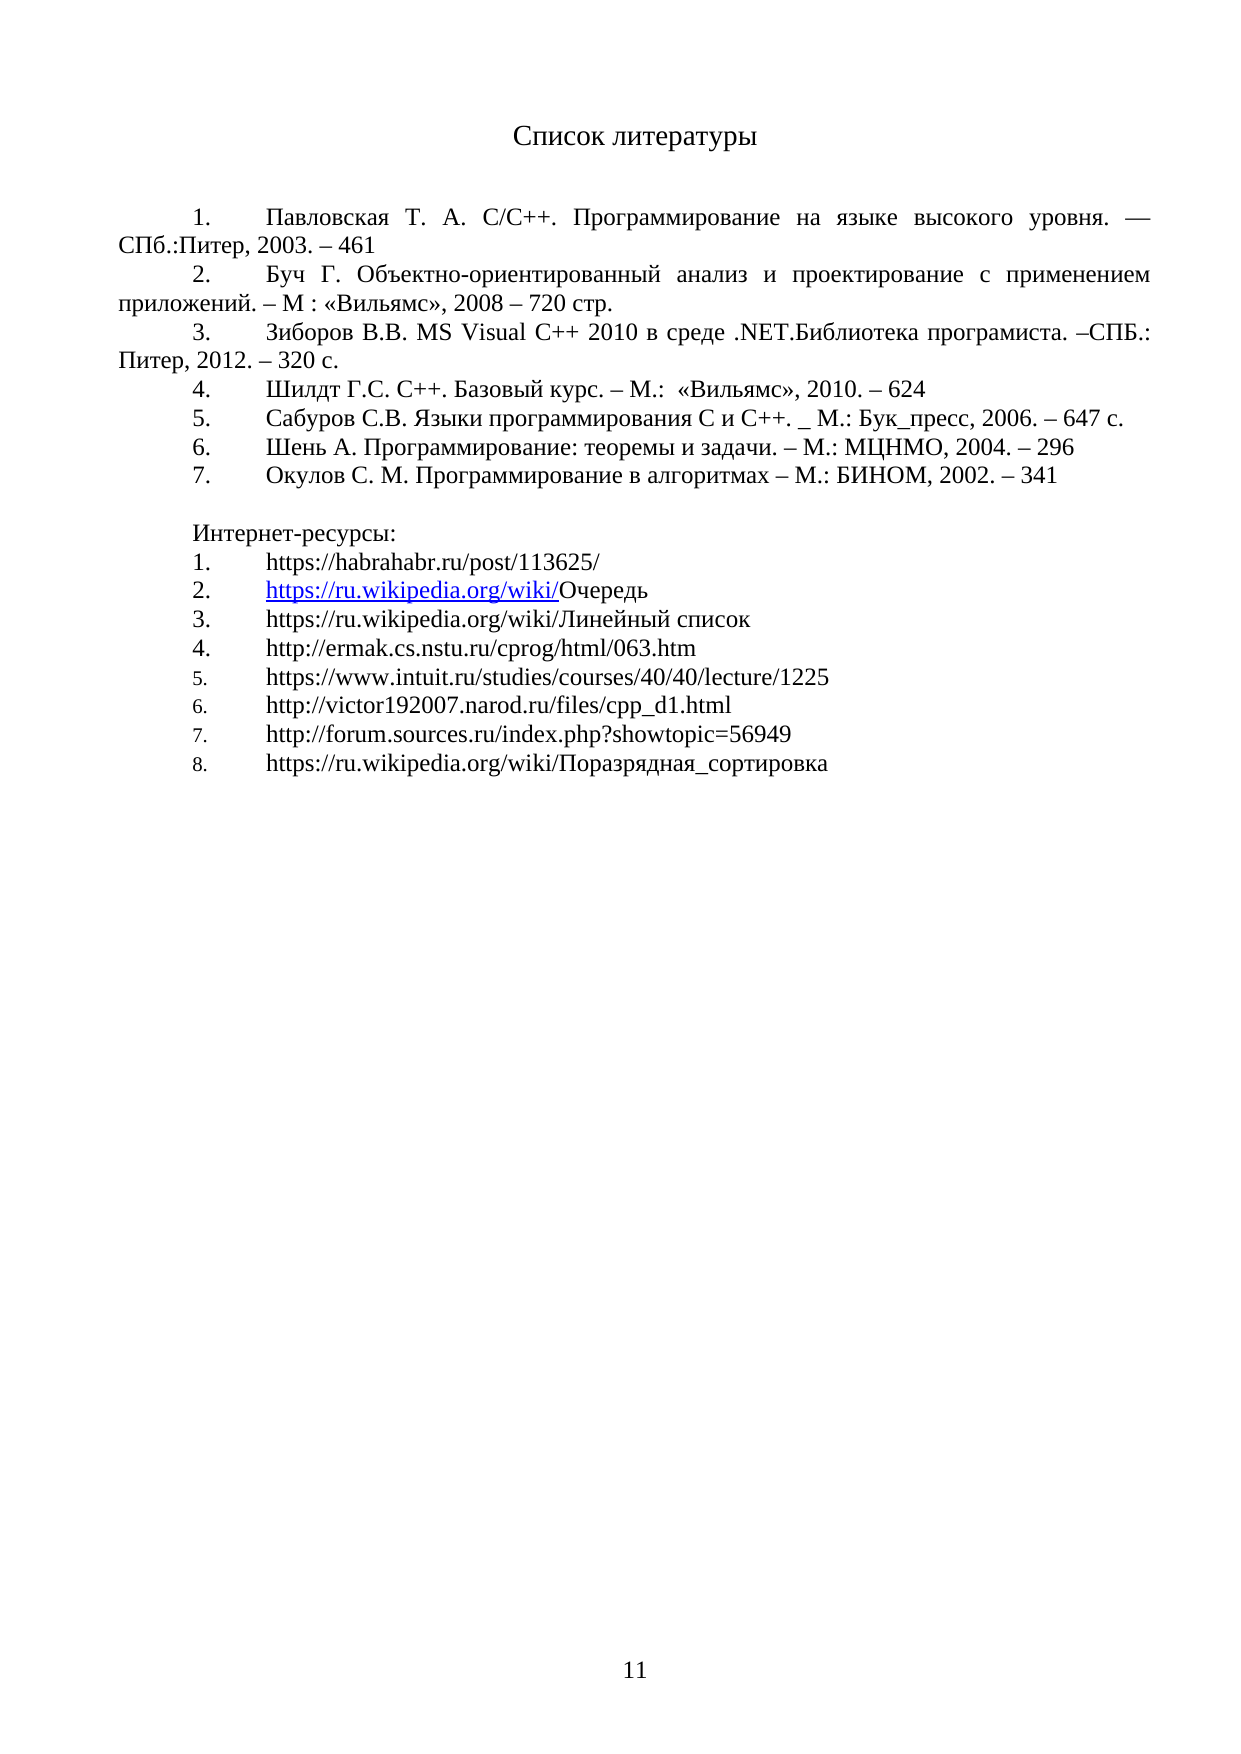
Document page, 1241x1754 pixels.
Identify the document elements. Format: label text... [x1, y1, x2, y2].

list Шилдт Г.С. С++. Базовый курс. – М.: «Вильямс», 2010. – 624 [118, 374, 1152, 403]
list Буч Г. Объектно-ориентированный анализ и проектирование с применением приложений. – М : «Вильямс», 2008 – 720 стр. [118, 259, 1152, 317]
text Список литературы [118, 118, 1152, 152]
list Павловская Т. А. C/C++. Программирование на языке высокого уровня. — СПб.:Питер, 2003. – 461 [118, 202, 1152, 259]
list https://ru.wikipedia.org/wiki/Линейный список [192, 604, 1152, 633]
list http://victor192007.narod.ru/files/cpp_d1.html [192, 690, 1152, 719]
list http://ermak.cs.nstu.ru/cprog/html/063.htm [192, 633, 1152, 662]
list Сабуров С.В. Языки программирования C и C++. _ М.: Бук_пресс, 2006. – 647 с. [118, 403, 1152, 432]
list https://www.intuit.ru/studies/courses/40/40/lecture/1225 [192, 662, 1152, 690]
list https://ru.wikipedia.org/wiki/Поразрядная_сортировка [192, 748, 1152, 777]
list Зиборов В.В. MS Visual C++ 2010 в среде .NET.Библиотека програмиста. –СПБ.: Питер, 2012. – 320 с. [118, 317, 1152, 374]
list Окулов С. М. Программирование в алгоритмах – М.: БИНОМ, 2002. – 341 [118, 460, 1152, 489]
list Шень А. Программирование: теоремы и задачи. – М.: МЦНМО, 2004. – 296 [118, 432, 1152, 460]
list https://ru.wikipedia.org/wiki/Очередь [118, 575, 1152, 604]
list http://forum.sources.ru/index.php?showtopic=56949 [192, 719, 1152, 748]
list https://habrahabr.ru/post/113625/ [192, 547, 1152, 575]
text Интернет-ресурсы: [118, 518, 1152, 547]
